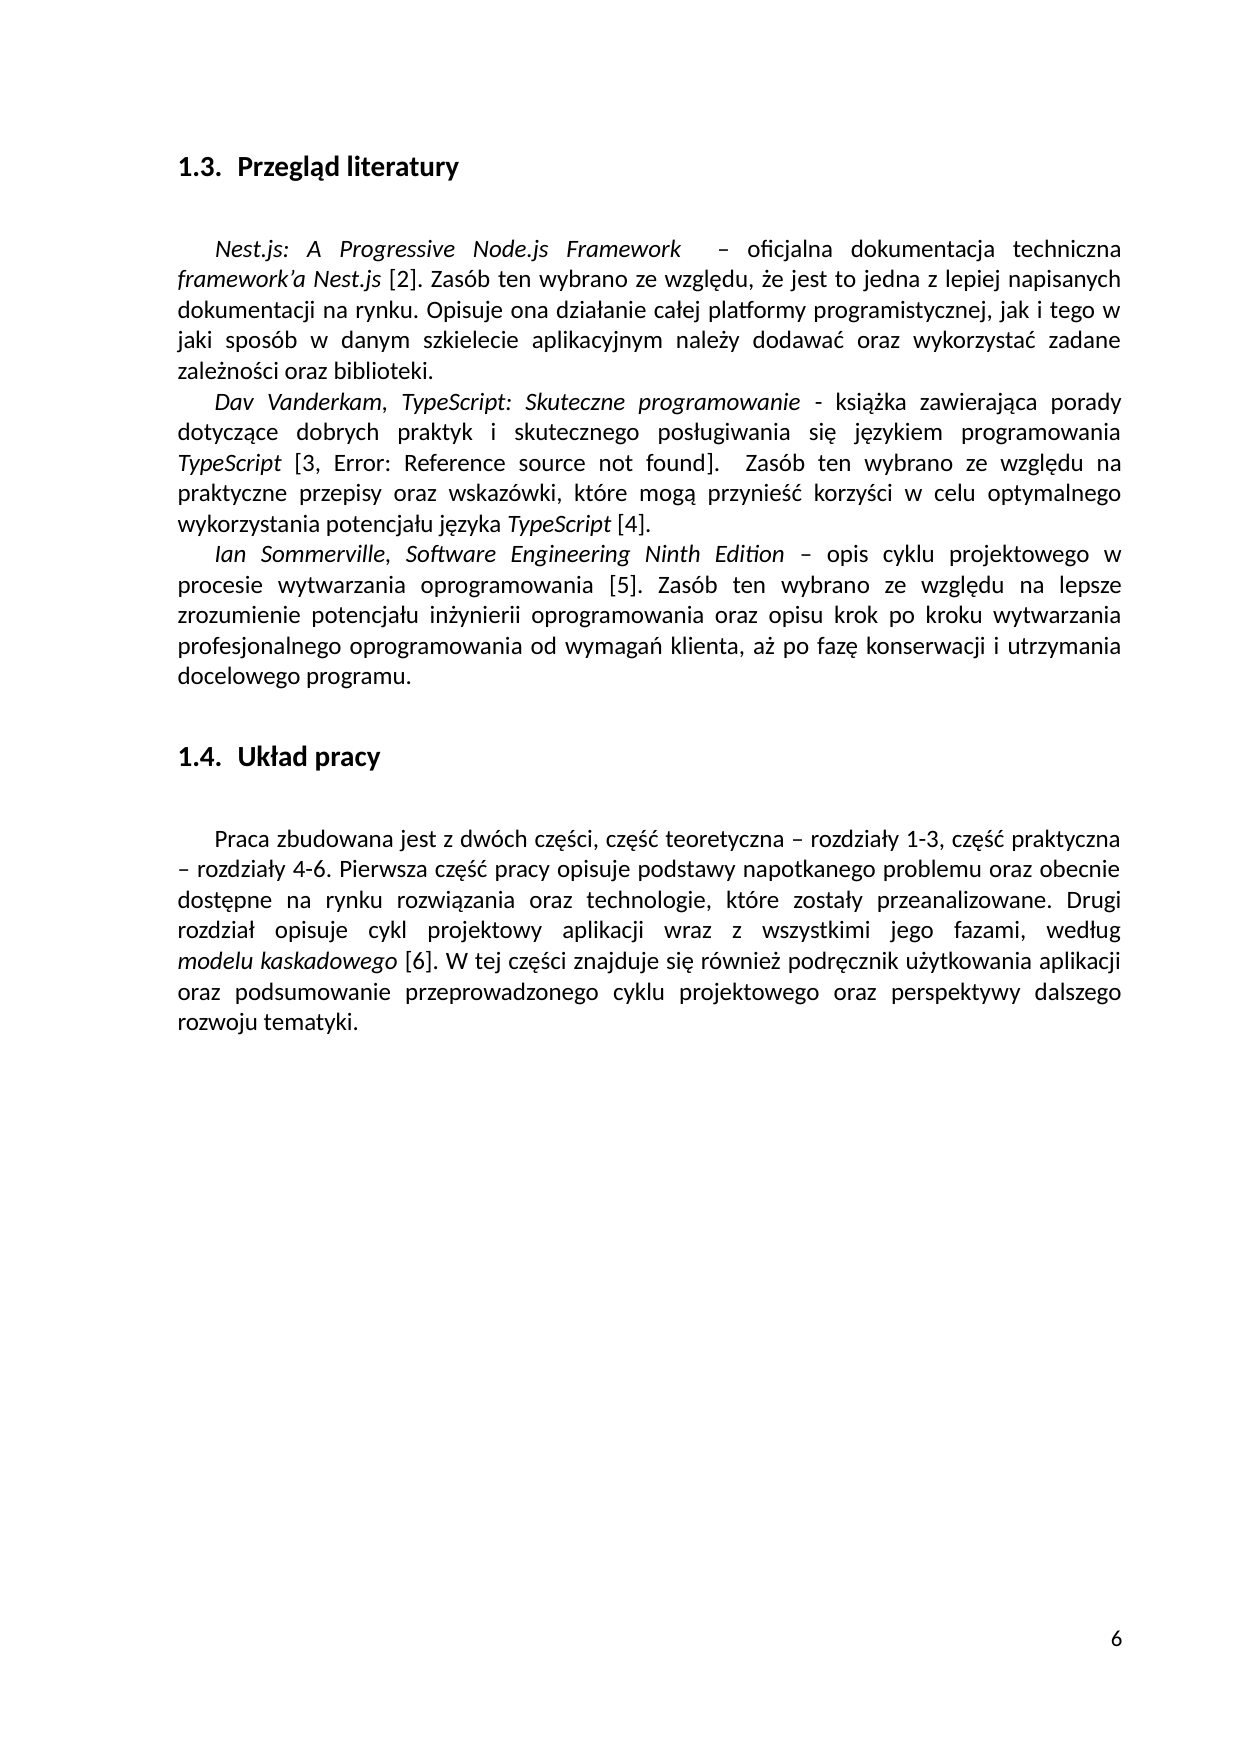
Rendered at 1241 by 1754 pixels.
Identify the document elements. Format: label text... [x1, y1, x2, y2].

subtitle Układ pracy [177, 738, 1122, 773]
text Ian Sommerville, Software Engineering Ninth Edition – opis cyklu projektowego w procesie wytwarzania oprogramowania [5]. Zasób ten wybrano ze względu na lepsze zrozumienie potencjału inżynierii oprogramowania oraz opisu krok po kroku wytwarzania profesjonalnego oprogramowania od wymagań klienta, aż po fazę konserwacji i utrzymania docelowego programu. [177, 538, 1122, 691]
text Nest.js: A Progressive Node.js Framework – oficjalna dokumentacja techniczna framework’a Nest.js [2]. Zasób ten wybrano ze względu, że jest to jedna z lepiej napisanych dokumentacji na rynku. Opisuje ona działanie całej platformy programistycznej, jak i tego w jaki sposób w danym szkielecie aplikacyjnym należy dodawać oraz wykorzystać zadane zależności oraz biblioteki. [177, 233, 1122, 386]
text Dav Vanderkam, TypeScript: Skuteczne programowanie - książka zawierająca porady dotyczące dobrych praktyk i skutecznego posługiwania się językiem programowania TypeScript [3, 4]. Zasób ten wybrano ze względu na praktyczne przepisy oraz wskazówki, które mogą przynieść korzyści w celu optymalnego wykorzystania potencjału języka TypeScript [4]. [177, 386, 1122, 538]
subtitle Przegląd literatury [177, 148, 1122, 183]
text Praca zbudowana jest z dwóch części, część teoretyczna – rozdziały 1-3, część praktyczna – rozdziały 4-6. Pierwsza część pracy opisuje podstawy napotkanego problemu oraz obecnie dostępne na rynku rozwiązania oraz technologie, które zostały przeanalizowane. Drugi rozdział opisuje cykl projektowy aplikacji wraz z wszystkimi jego fazami, według modelu kaskadowego [6]. W tej części znajduje się również podręcznik użytkowania aplikacji oraz podsumowanie przeprowadzonego cyklu projektowego oraz perspektywy dalszego rozwoju tematyki. [177, 823, 1122, 1037]
